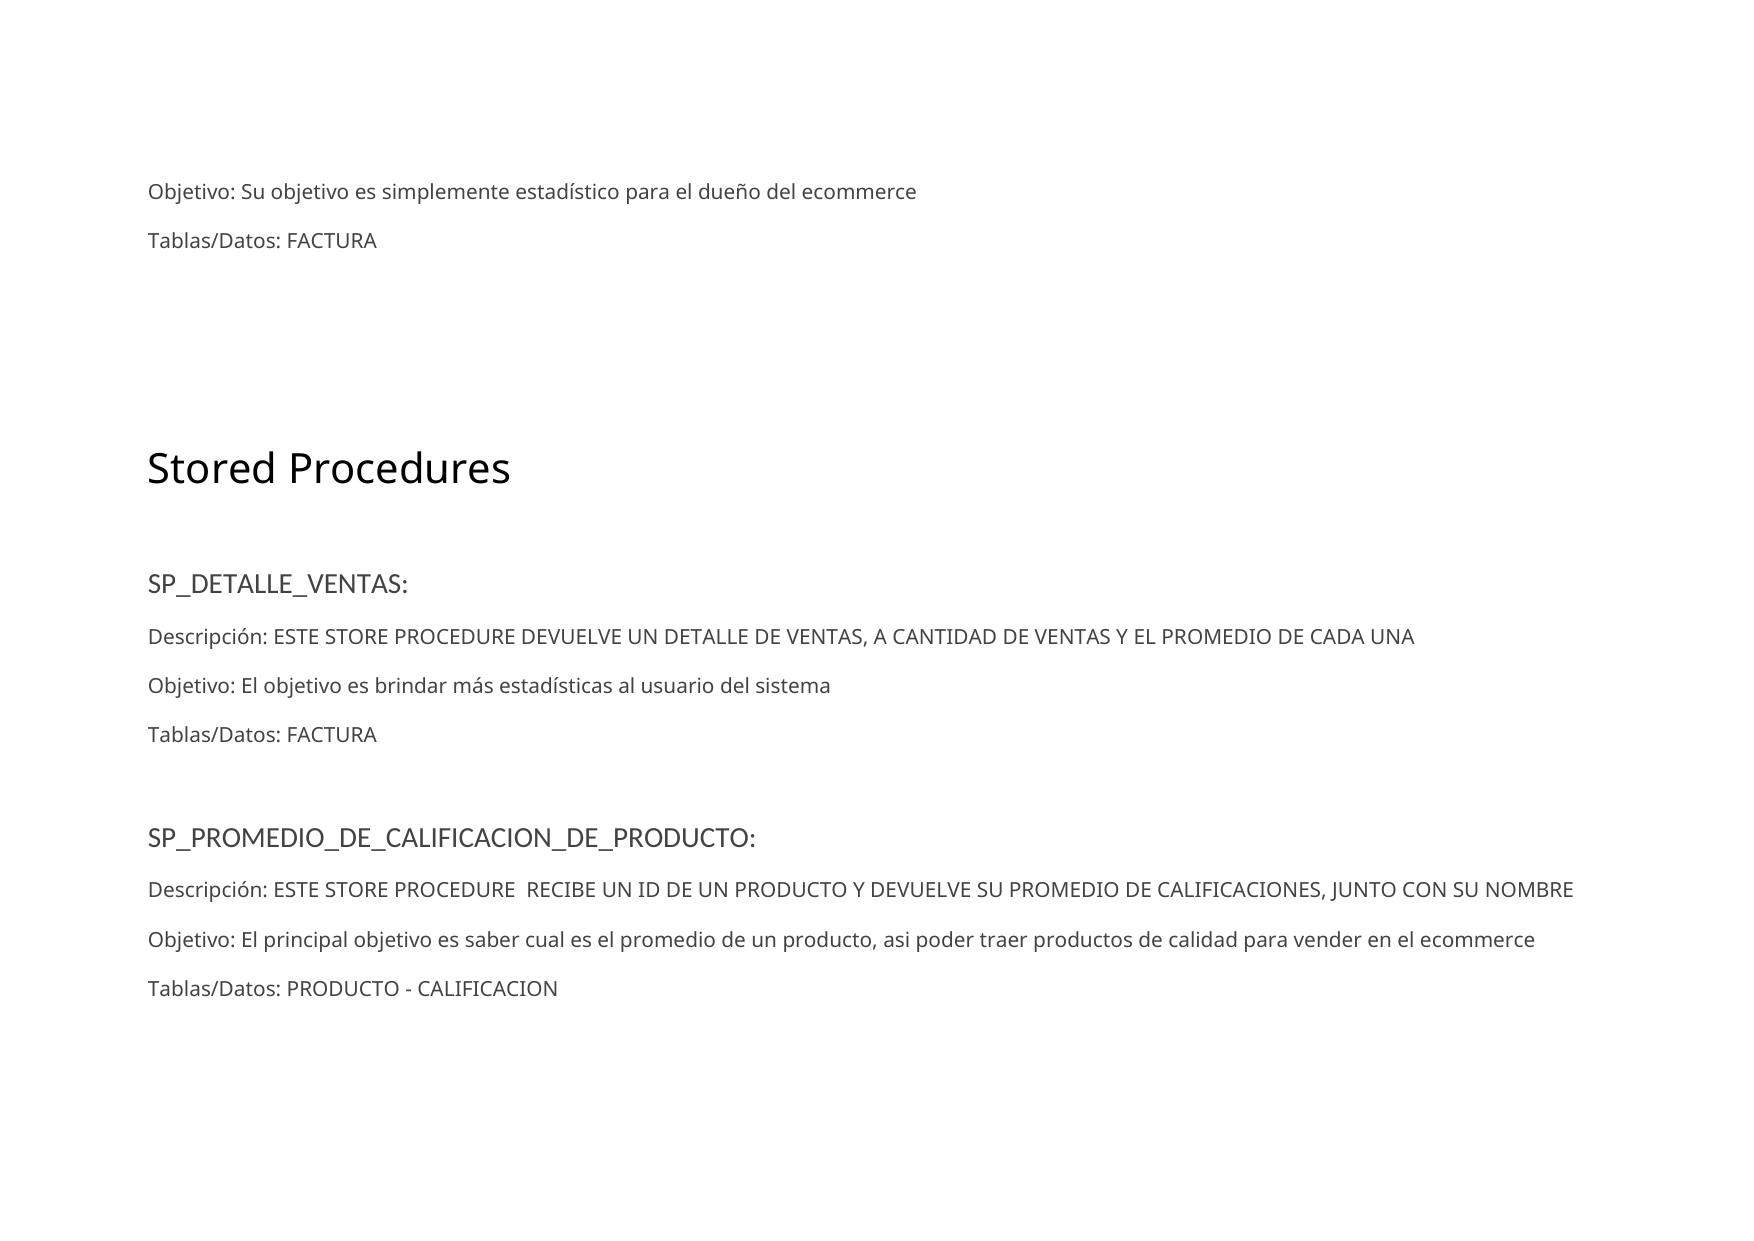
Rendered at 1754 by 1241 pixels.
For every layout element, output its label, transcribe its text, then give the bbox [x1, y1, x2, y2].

text Tablas/Datos: PRODUCTO - CALIFICACION [148, 974, 1606, 1003]
text SP_DETALLE_VENTAS: [148, 566, 1606, 601]
text Objetivo: El principal objetivo es saber cual es el promedio de un producto, asi poder traer productos de calidad para vender en el ecommerce [148, 925, 1606, 953]
text SP_PROMEDIO_DE_CALIFICACION_DE_PRODUCTO: [148, 819, 1606, 855]
text Objetivo: Su objetivo es simplemente estadístico para el dueño del ecommerce [148, 177, 1606, 206]
text Tablas/Datos: FACTURA [148, 721, 1606, 749]
text Descripción: ESTE STORE PROCEDURE DEVUELVE UN DETALLE DE VENTAS, A CANTIDAD DE VENTAS Y EL PROMEDIO DE CADA UNA [148, 622, 1606, 651]
text Objetivo: El objetivo es brindar más estadísticas al usuario del sistema [148, 671, 1606, 700]
text Tablas/Datos: FACTURA [148, 226, 1606, 255]
text Descripción: ESTE STORE PROCEDURE RECIBE UN ID DE UN PRODUCTO Y DEVUELVE SU PROMEDIO DE CALIFICACIONES, JUNTO CON SU NOMBRE [148, 876, 1606, 904]
text Stored Procedures [148, 439, 1606, 496]
